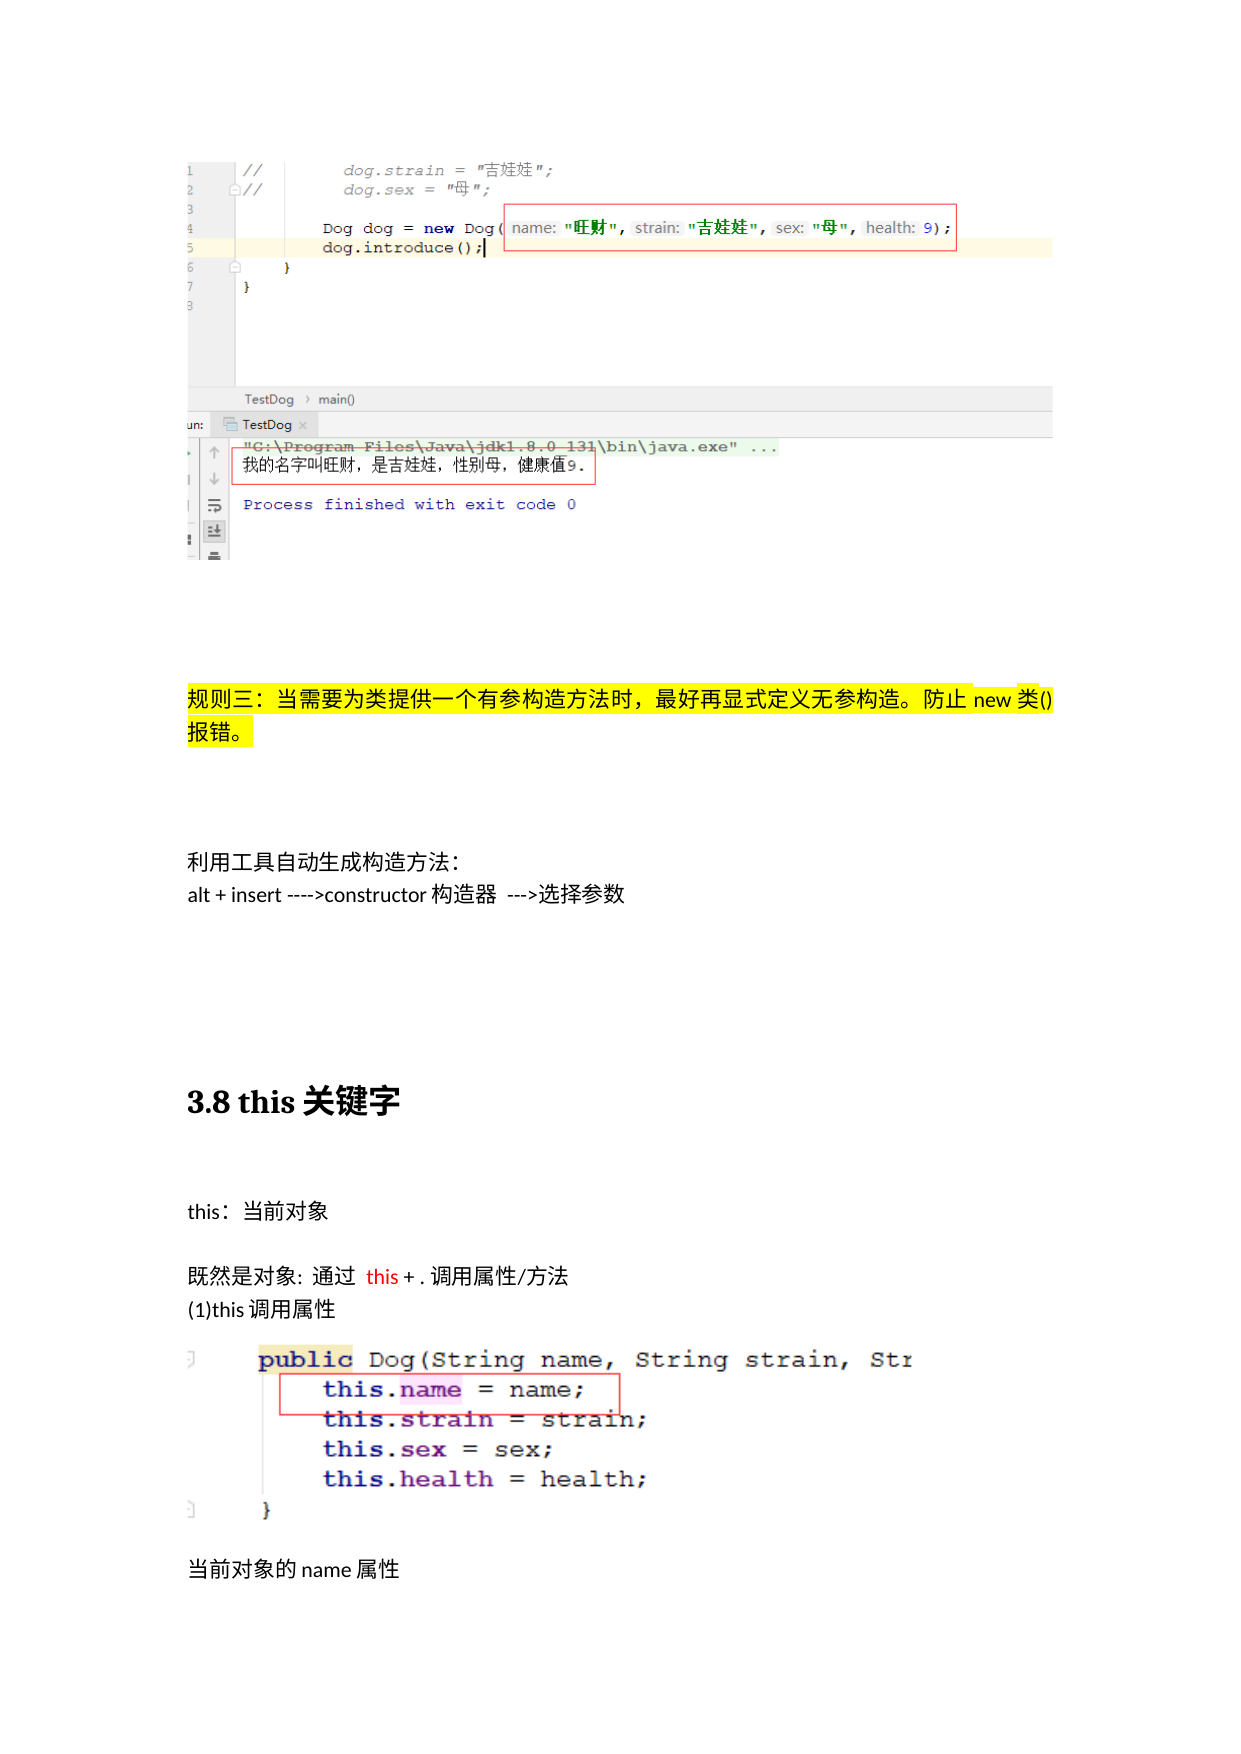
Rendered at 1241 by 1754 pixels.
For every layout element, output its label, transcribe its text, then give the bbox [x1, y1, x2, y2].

text 利用工具自动生成构造方法： [187, 844, 1053, 877]
text 规则三：当需要为类提供一个有参构造方法时，最好再显式定义无参构造。防止new 类()报错。 [187, 682, 1053, 747]
text alt + insert ---->constructor构造器 --->选择参数 [187, 877, 1053, 909]
text 既然是对象: 通过 this + . 调用属性/方法 [187, 1259, 1053, 1291]
text this：当前对象 [187, 1194, 1053, 1226]
picture [187, 1323, 912, 1548]
picture [187, 162, 1053, 560]
subtitle 3.8 this关键字 [187, 1067, 1053, 1132]
text 当前对象的name属性 [187, 1551, 1053, 1584]
text (1)this调用属性 [187, 1291, 1053, 1324]
